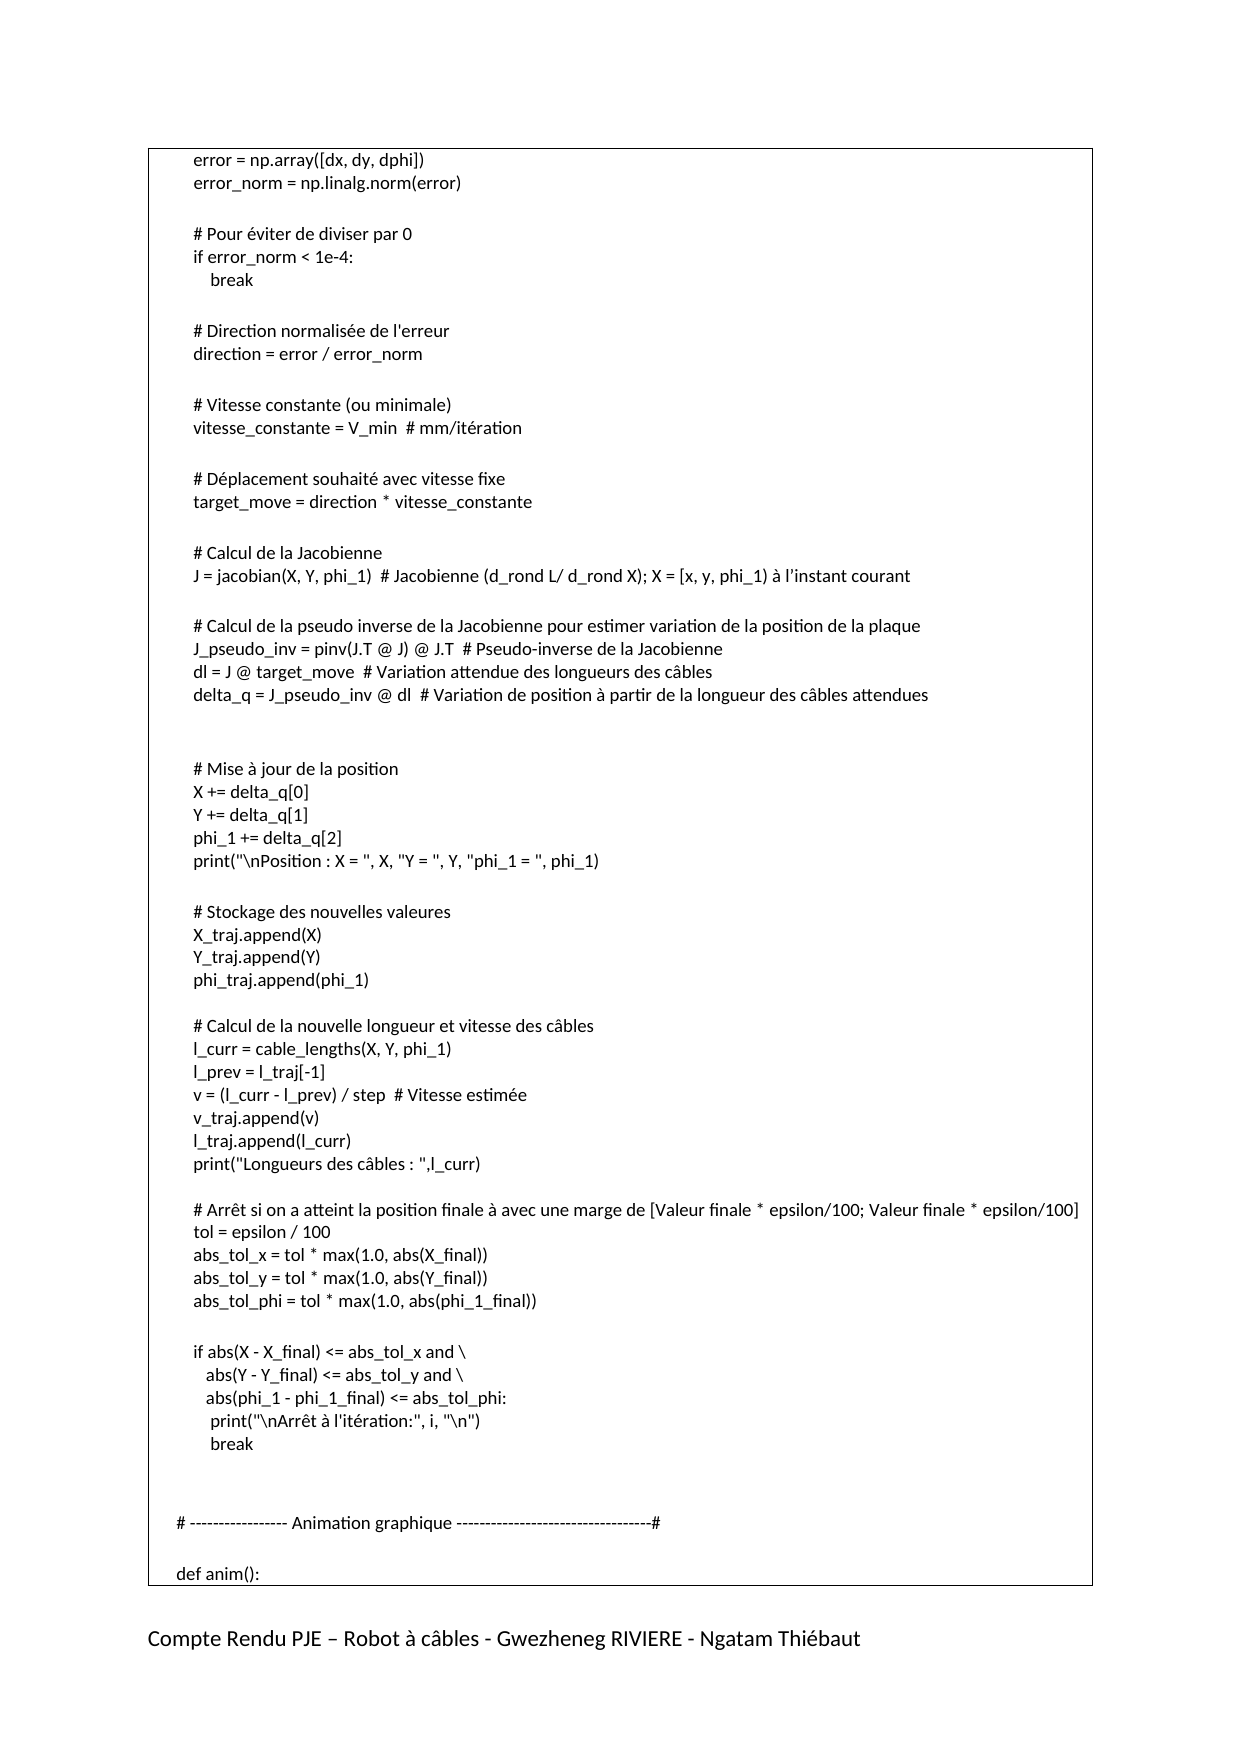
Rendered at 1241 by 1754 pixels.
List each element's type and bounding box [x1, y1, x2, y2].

table_header [149, 149, 1092, 1585]
